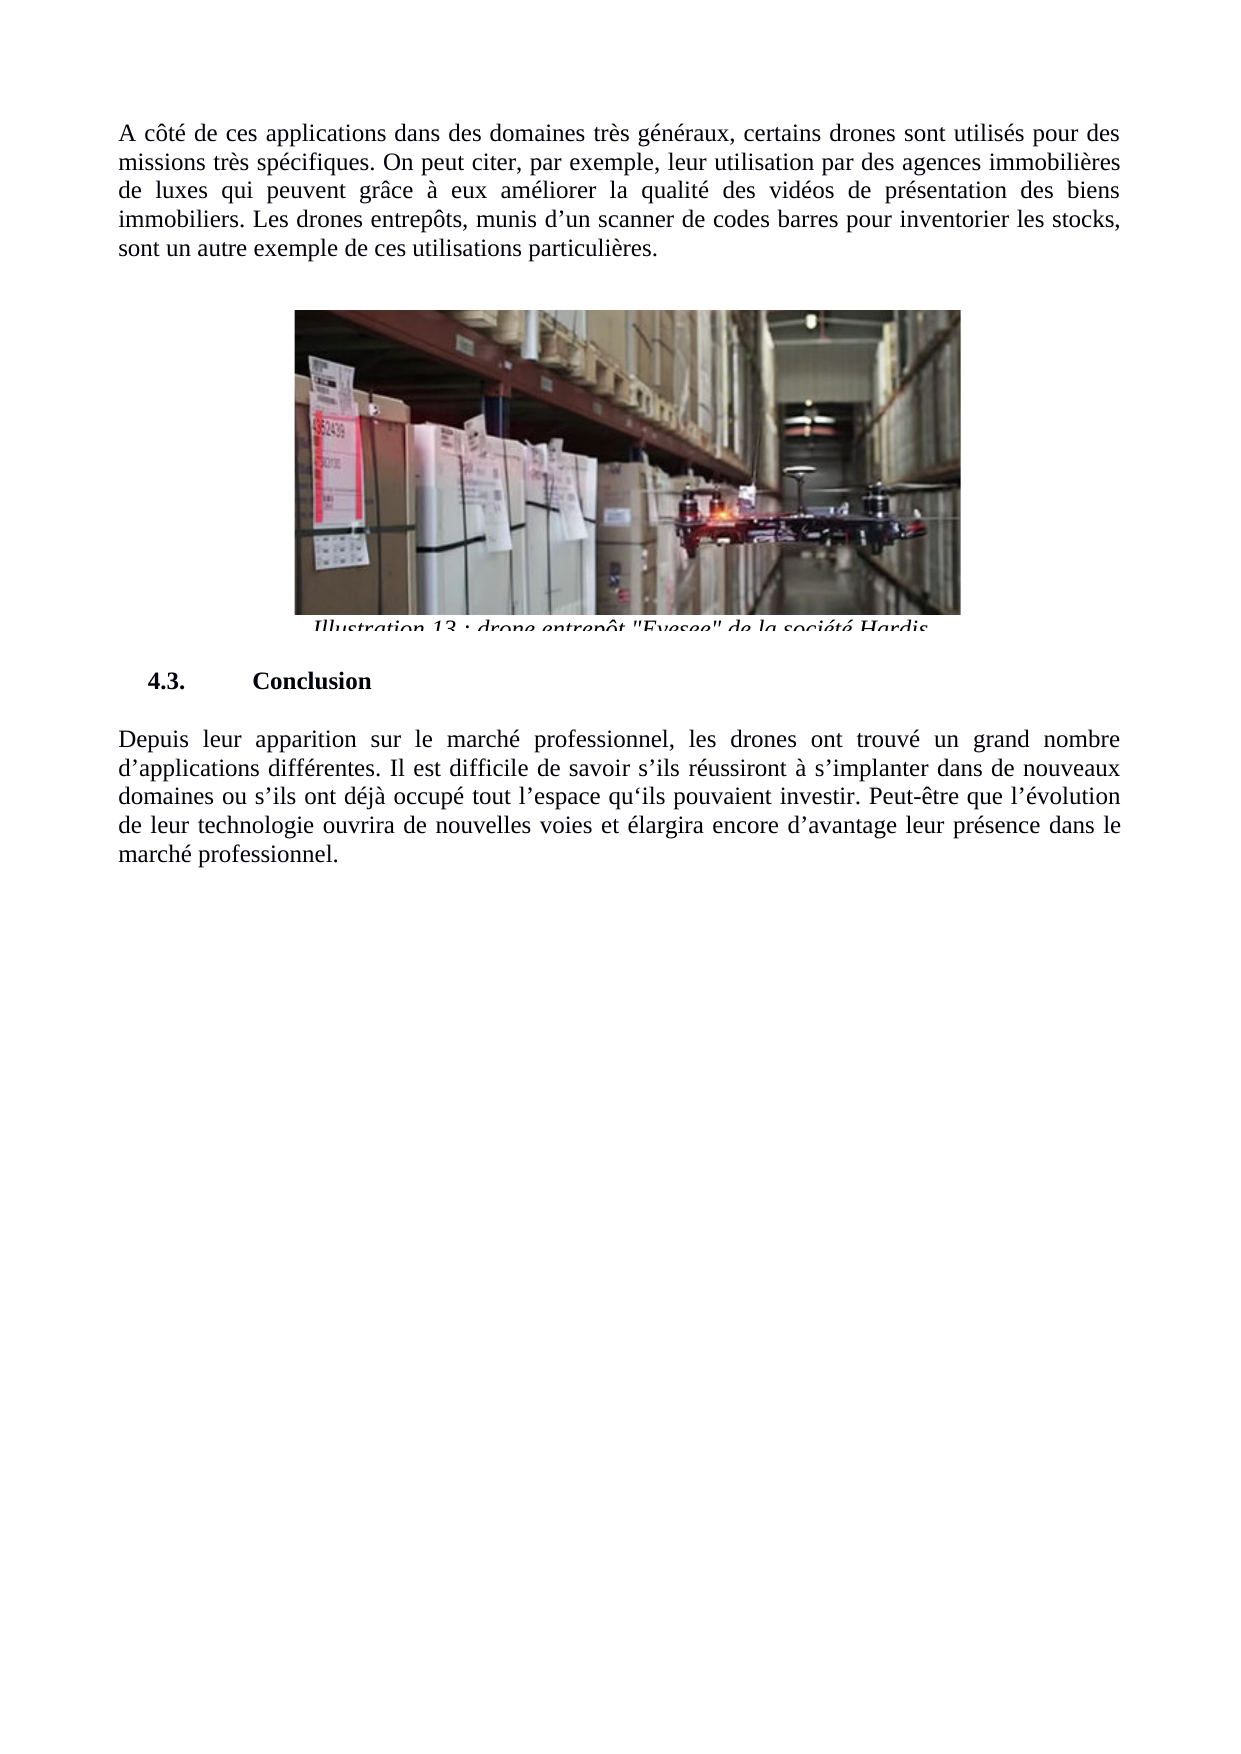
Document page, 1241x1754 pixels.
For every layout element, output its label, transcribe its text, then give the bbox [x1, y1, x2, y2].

picture [294, 310, 961, 615]
text A côté de ces applications dans des domaines très généraux, certains drones sont utilisés pour des missions très spécifiques. On peut citer, par exemple, leur utilisation par des agences immobilières de luxes qui peuvent grâce à eux améliorer la qualité des vidéos de présentation des biens immobiliers. Les drones entrepôts, munis d’un scanner de codes barres pour inventorier les stocks, sont un autre exemple de ces utilisations particulières. [118, 118, 1122, 262]
subtitle Conclusion [148, 666, 1122, 695]
text Depuis leur apparition sur le marché professionnel, les drones ont trouvé un grand nombre d’applications différentes. Il est difficile de savoir s’ils réussiront à s’implanter dans de nouveaux domaines ou s’ils ont déjà occupé tout l’espace qu‘ils pouvaient investir. Peut-être que l’évolution de leur technologie ouvrira de nouvelles voies et élargira encore d’avantage leur présence dans le marché professionnel. [118, 724, 1122, 868]
